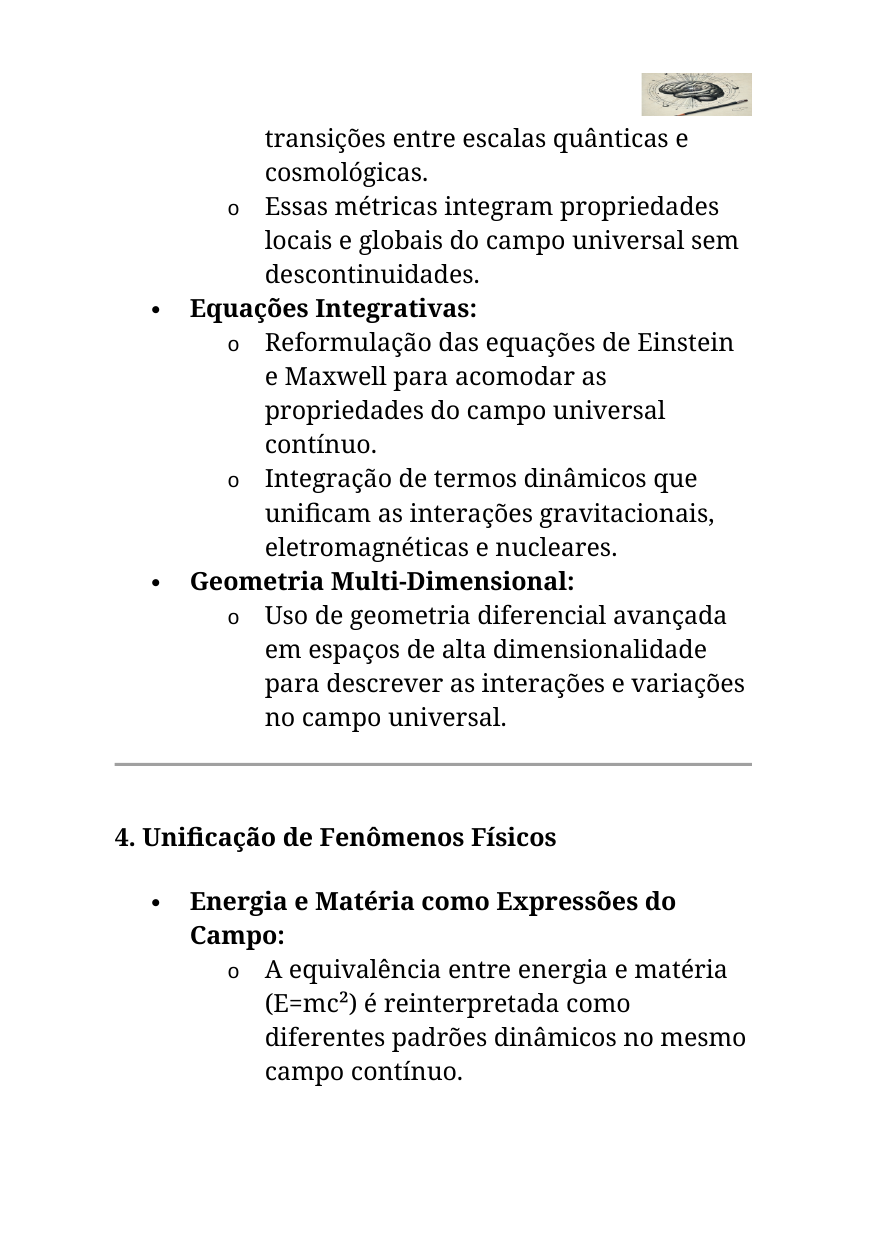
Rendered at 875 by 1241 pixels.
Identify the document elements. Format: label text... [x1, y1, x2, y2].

list Essas métricas integram propriedades locais e globais do campo universal sem descontinuidades. [227, 189, 752, 291]
list A equivalência entre energia e matéria (E=mc²) é reinterpretada como diferentes padrões dinâmicos no mesmo campo contínuo. [227, 951, 752, 1088]
picture [641, 73, 752, 116]
text 4. Unificação de Fenômenos Físicos [114, 820, 752, 854]
list Geometria Multi-Dimensional: [152, 563, 752, 597]
list Energia e Matéria como Expressões do Campo: [152, 883, 752, 951]
list Uso de geometria diferencial avançada em espaços de alta dimensionalidade para descrever as interações e variações no campo universal. [227, 597, 752, 734]
list Desenvolvimento de métricas que descrevem de forma contínua as transições entre escalas quânticas e cosmológicas. [227, 121, 752, 189]
list Reformulação das equações de Einstein e Maxwell para acomodar as propriedades do campo universal contínuo. [227, 325, 752, 461]
list Equações Integrativas: [152, 291, 752, 325]
list Integração de termos dinâmicos que unificam as interações gravitacionais, eletromagnéticas e nucleares. [227, 461, 752, 563]
